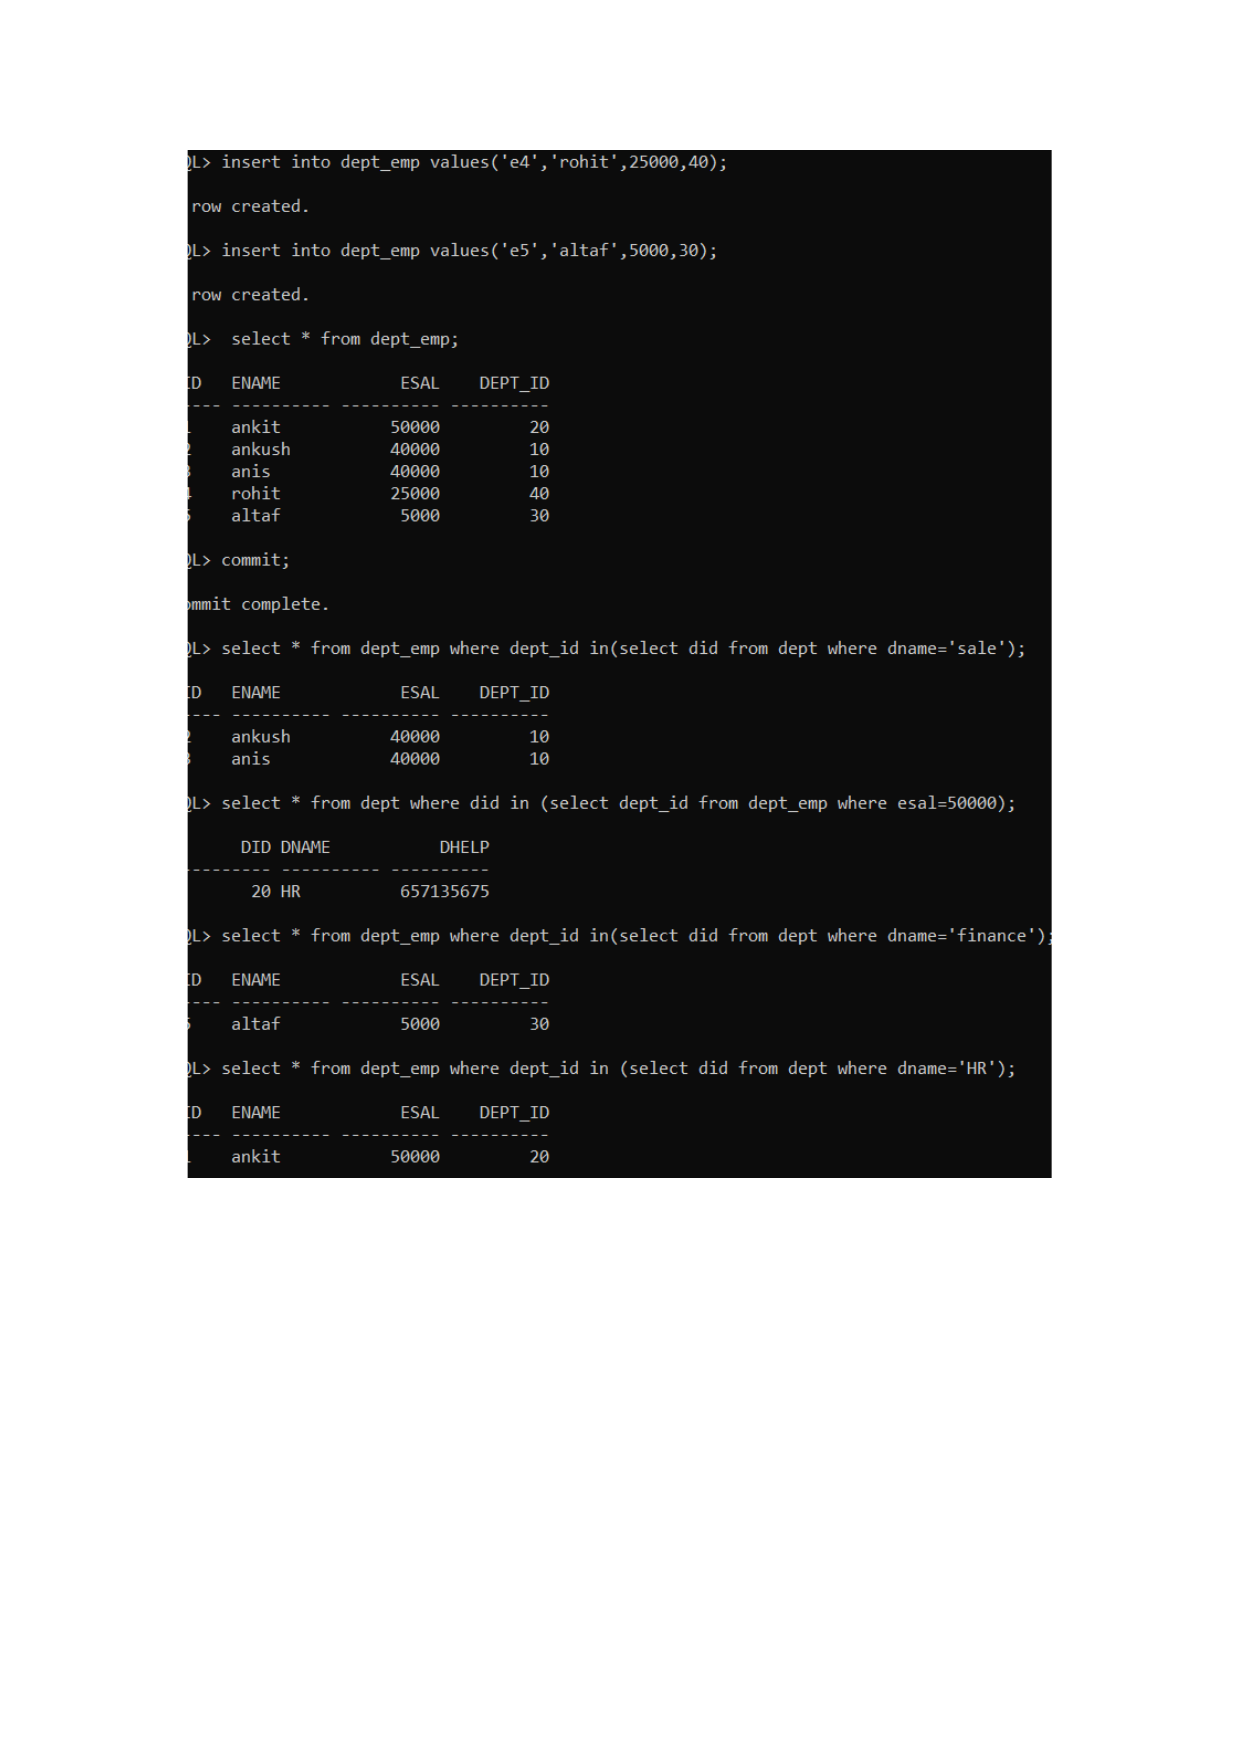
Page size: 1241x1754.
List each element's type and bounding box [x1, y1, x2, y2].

picture [187, 150, 1052, 1178]
